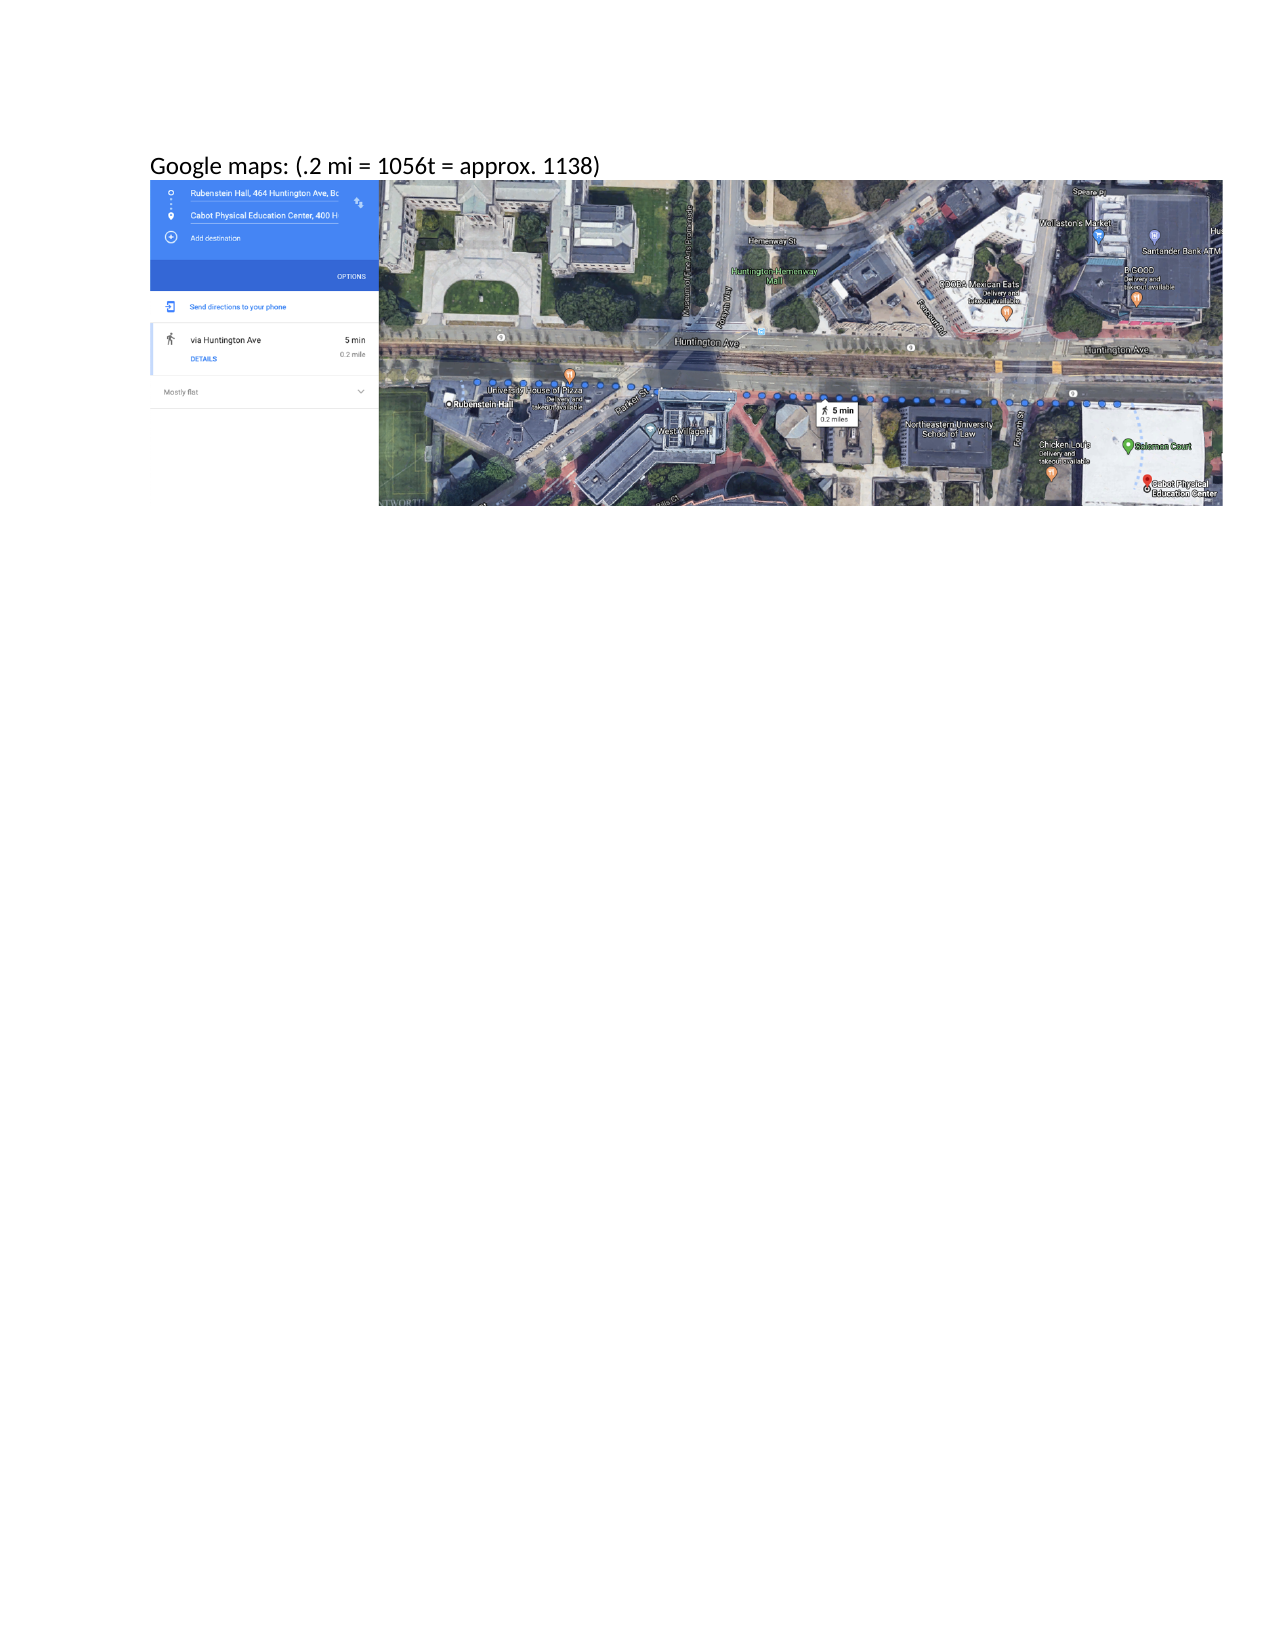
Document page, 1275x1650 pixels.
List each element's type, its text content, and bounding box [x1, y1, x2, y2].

picture [150, 180, 1223, 506]
text Google maps: (.2 mi = 1056t = approx. 1138) [150, 150, 1125, 180]
